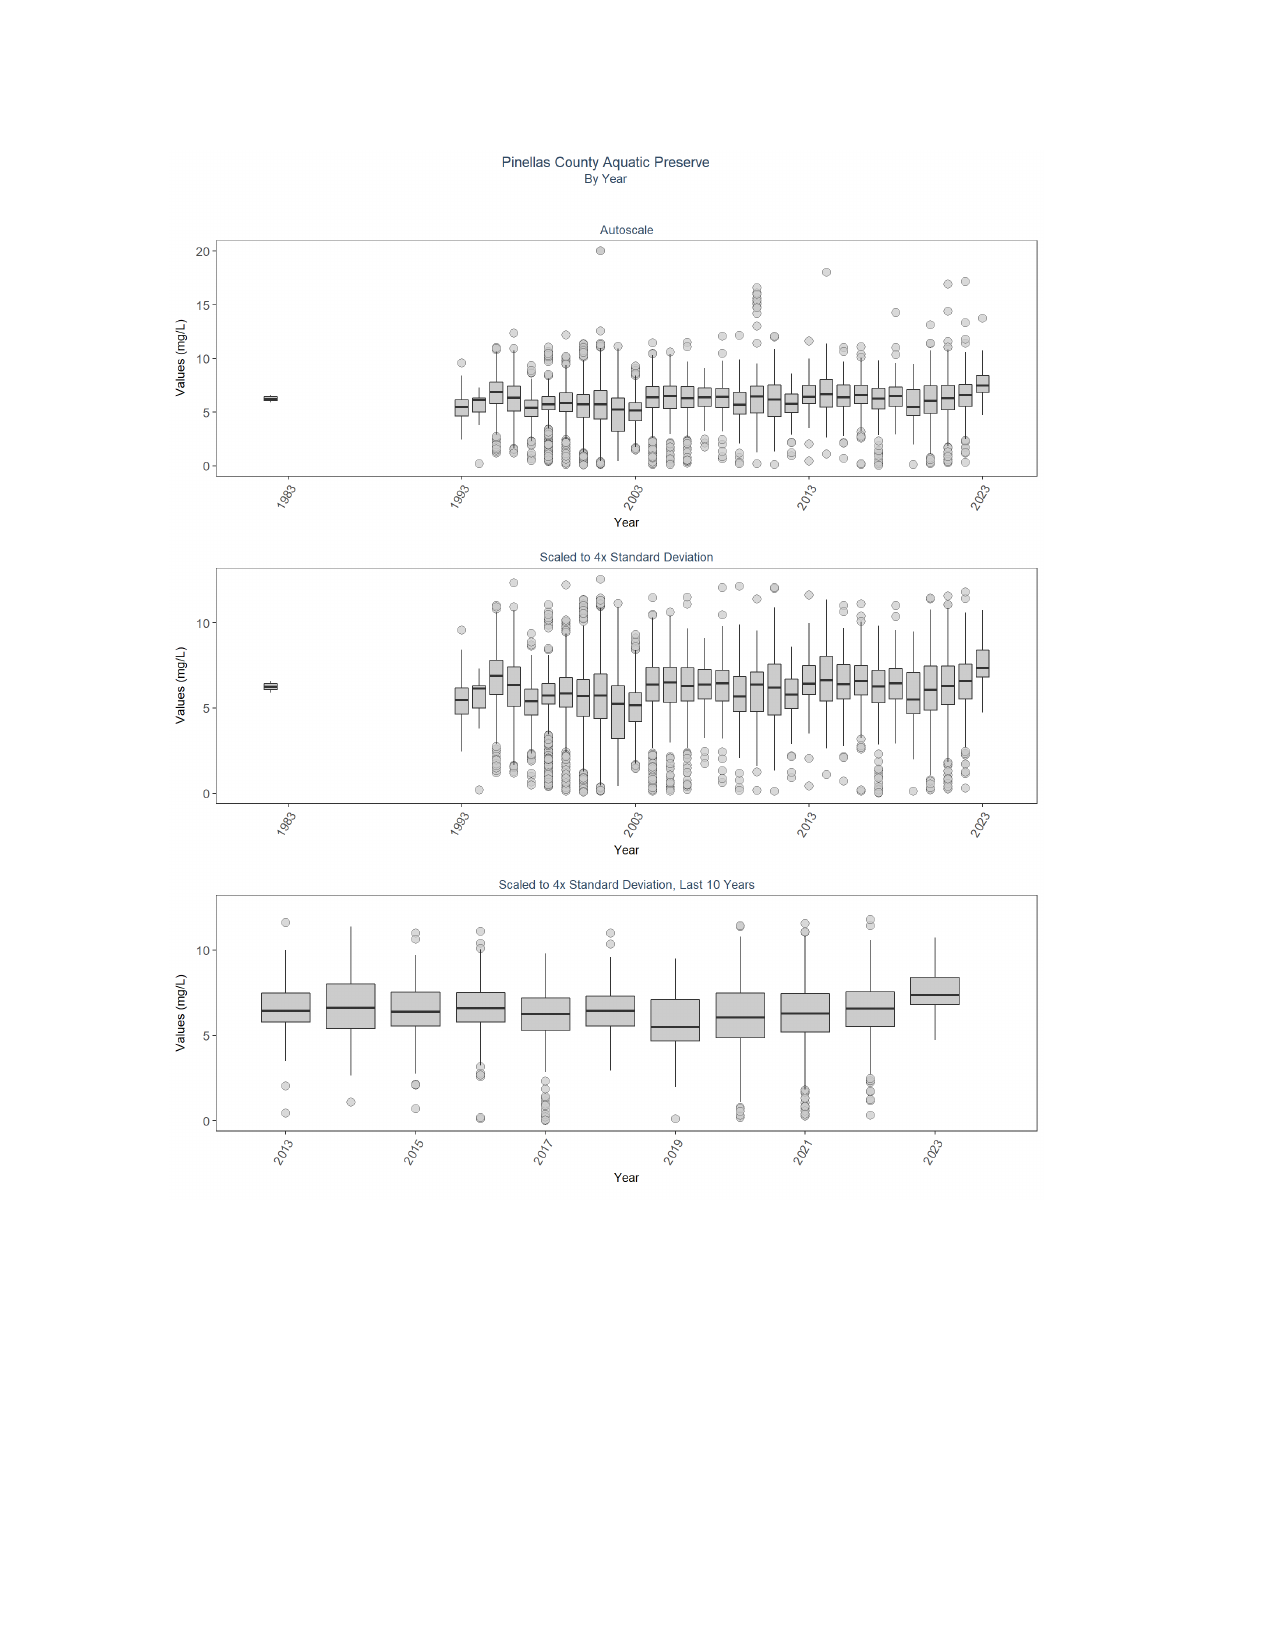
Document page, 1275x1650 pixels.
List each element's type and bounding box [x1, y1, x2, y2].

picture [168, 150, 1044, 1200]
